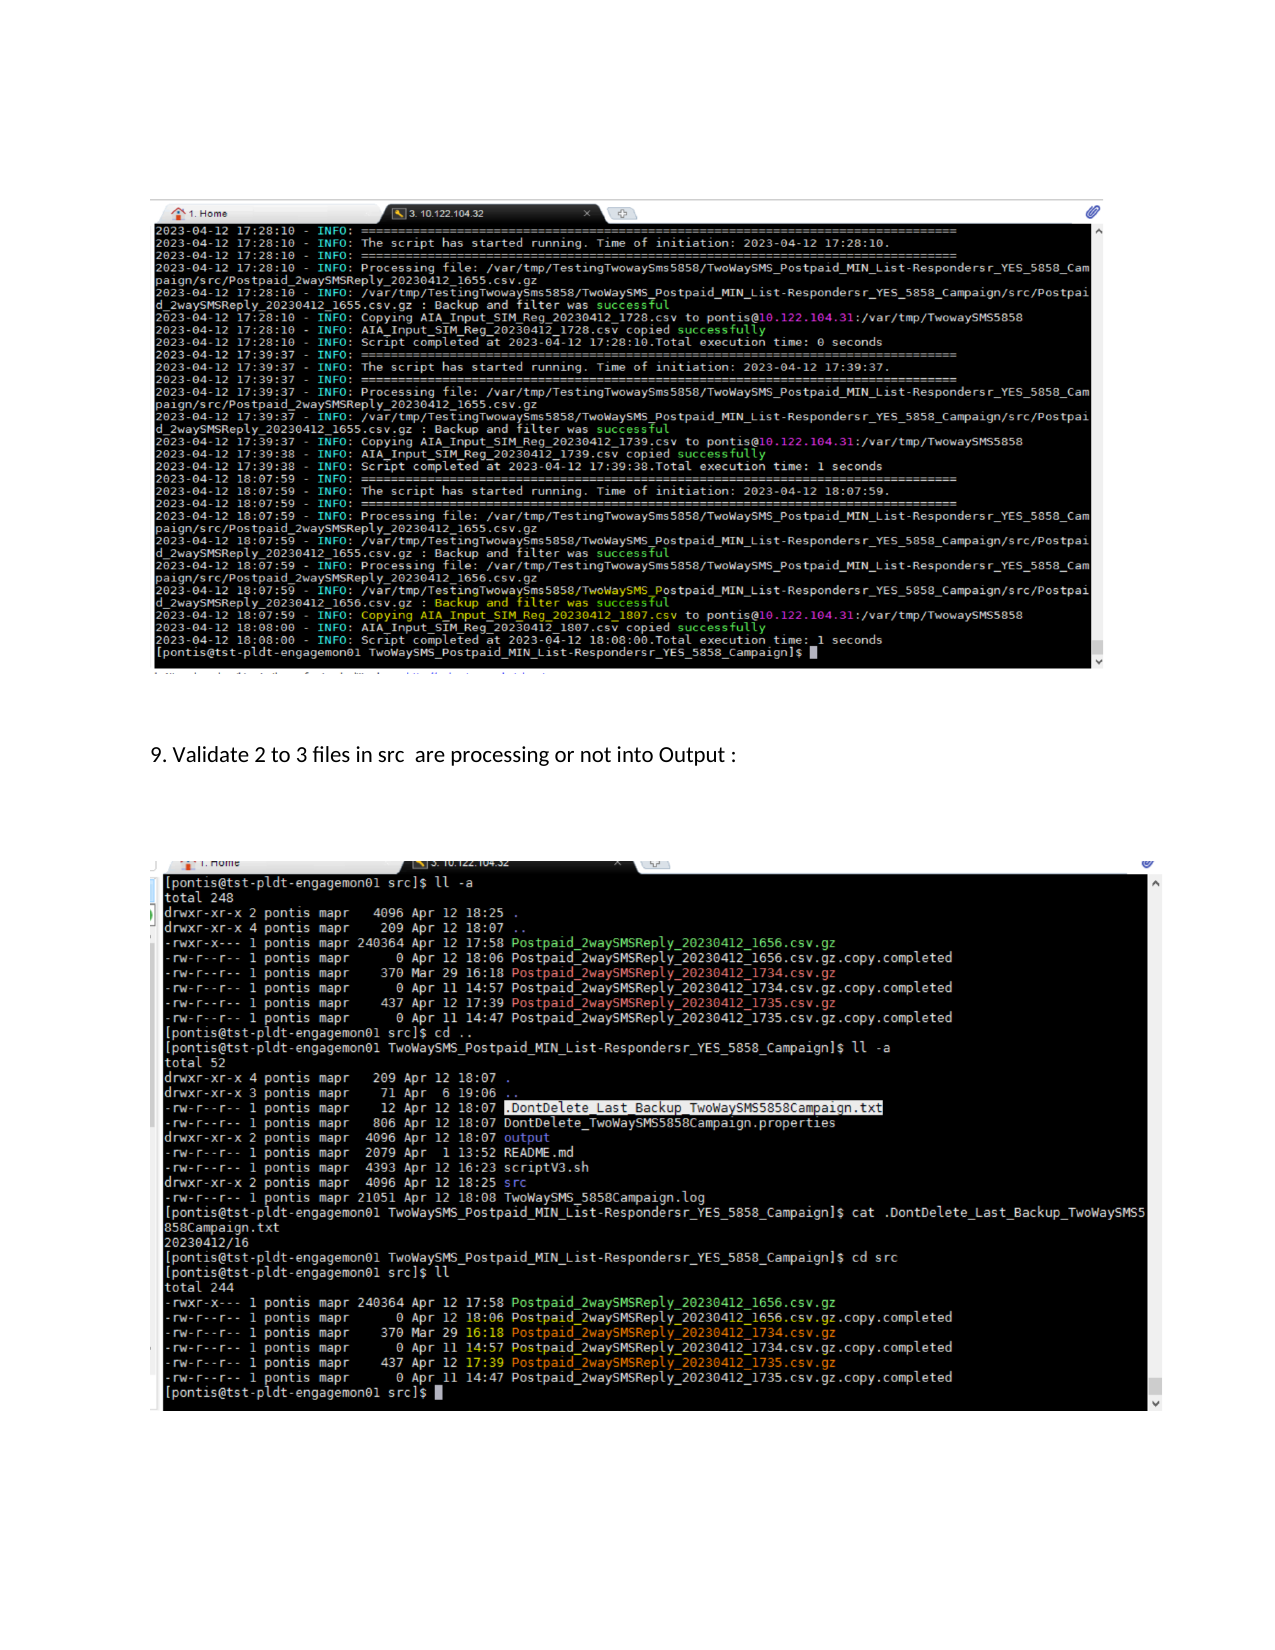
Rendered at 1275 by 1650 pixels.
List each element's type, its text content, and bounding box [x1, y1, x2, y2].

picture [150, 861, 1163, 1411]
picture [150, 196, 1104, 674]
text 9. Validate 2 to 3 files in src are processing or not into Output : [150, 740, 1125, 768]
